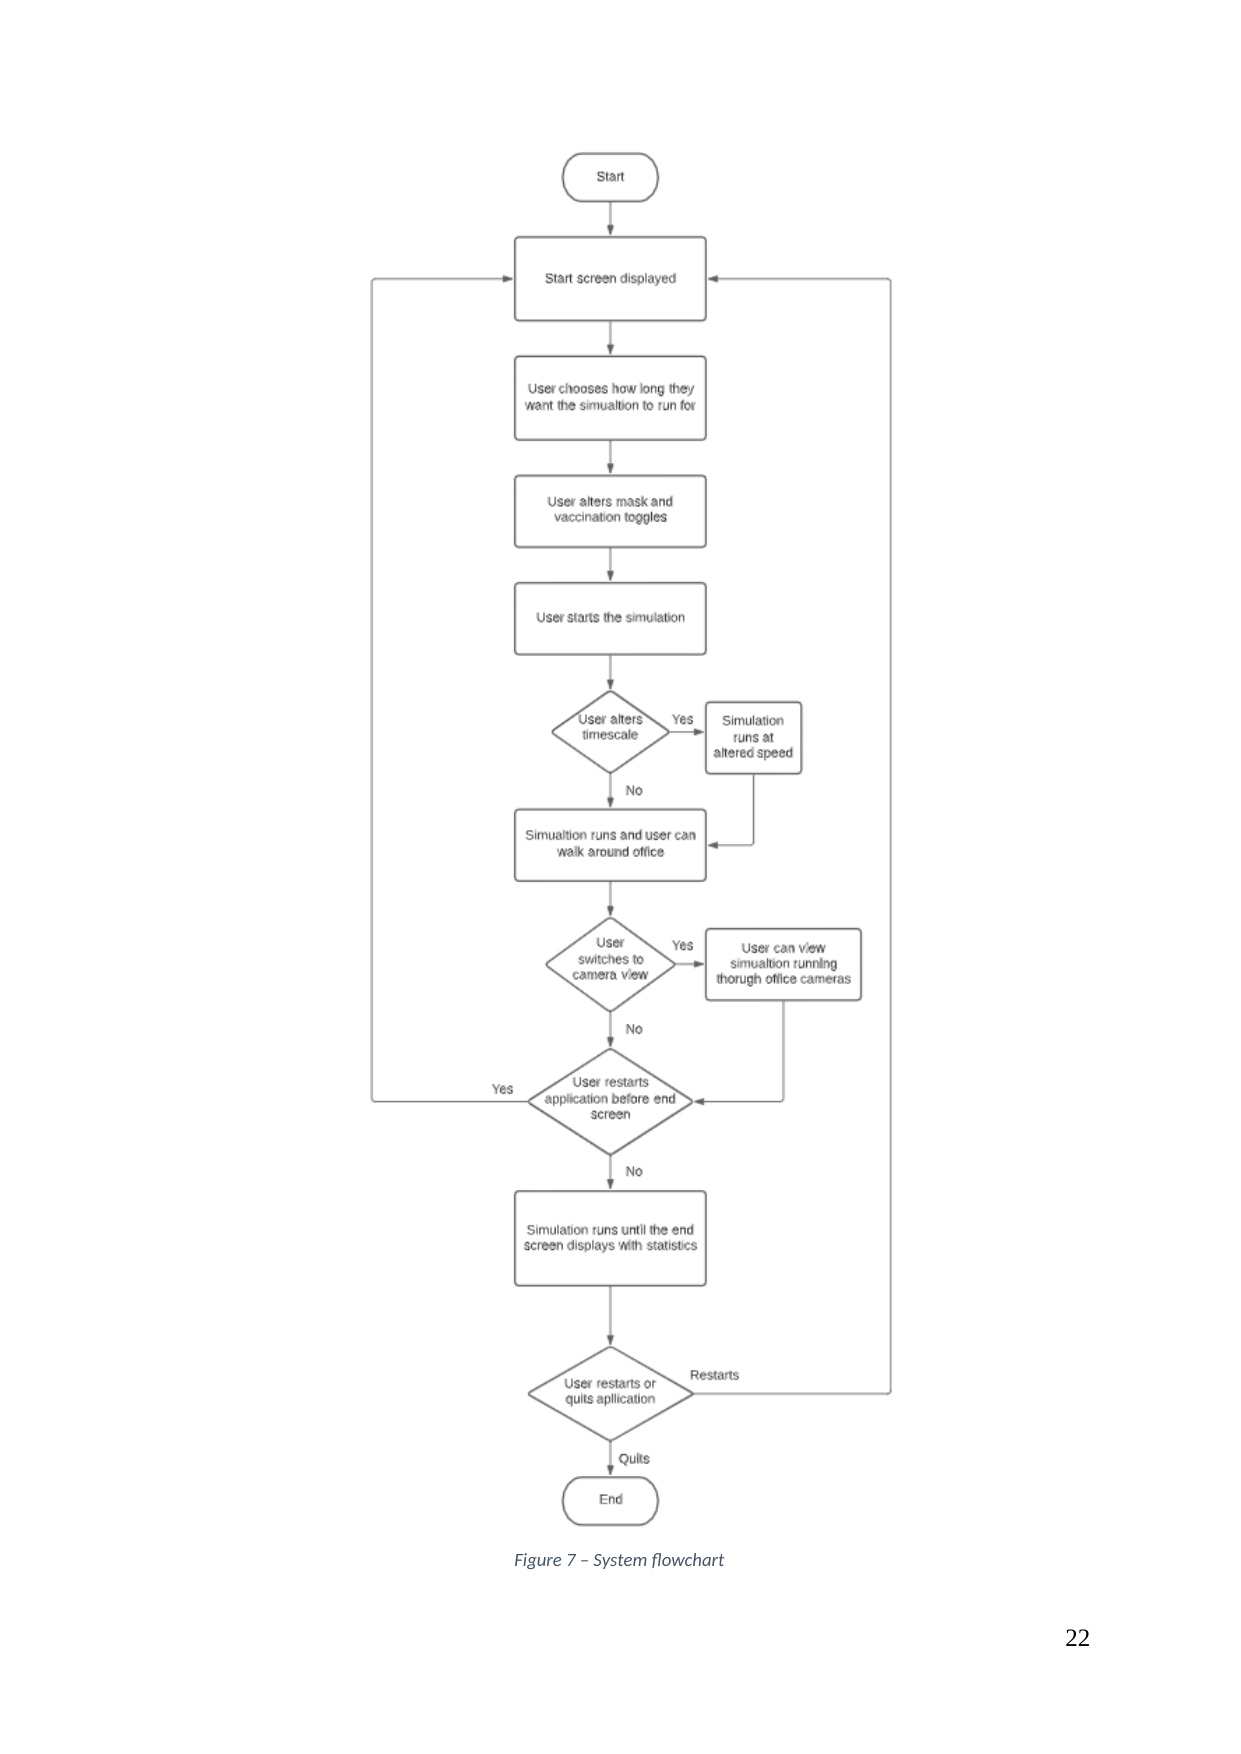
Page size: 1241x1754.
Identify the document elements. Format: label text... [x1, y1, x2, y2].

picture [348, 150, 892, 1529]
